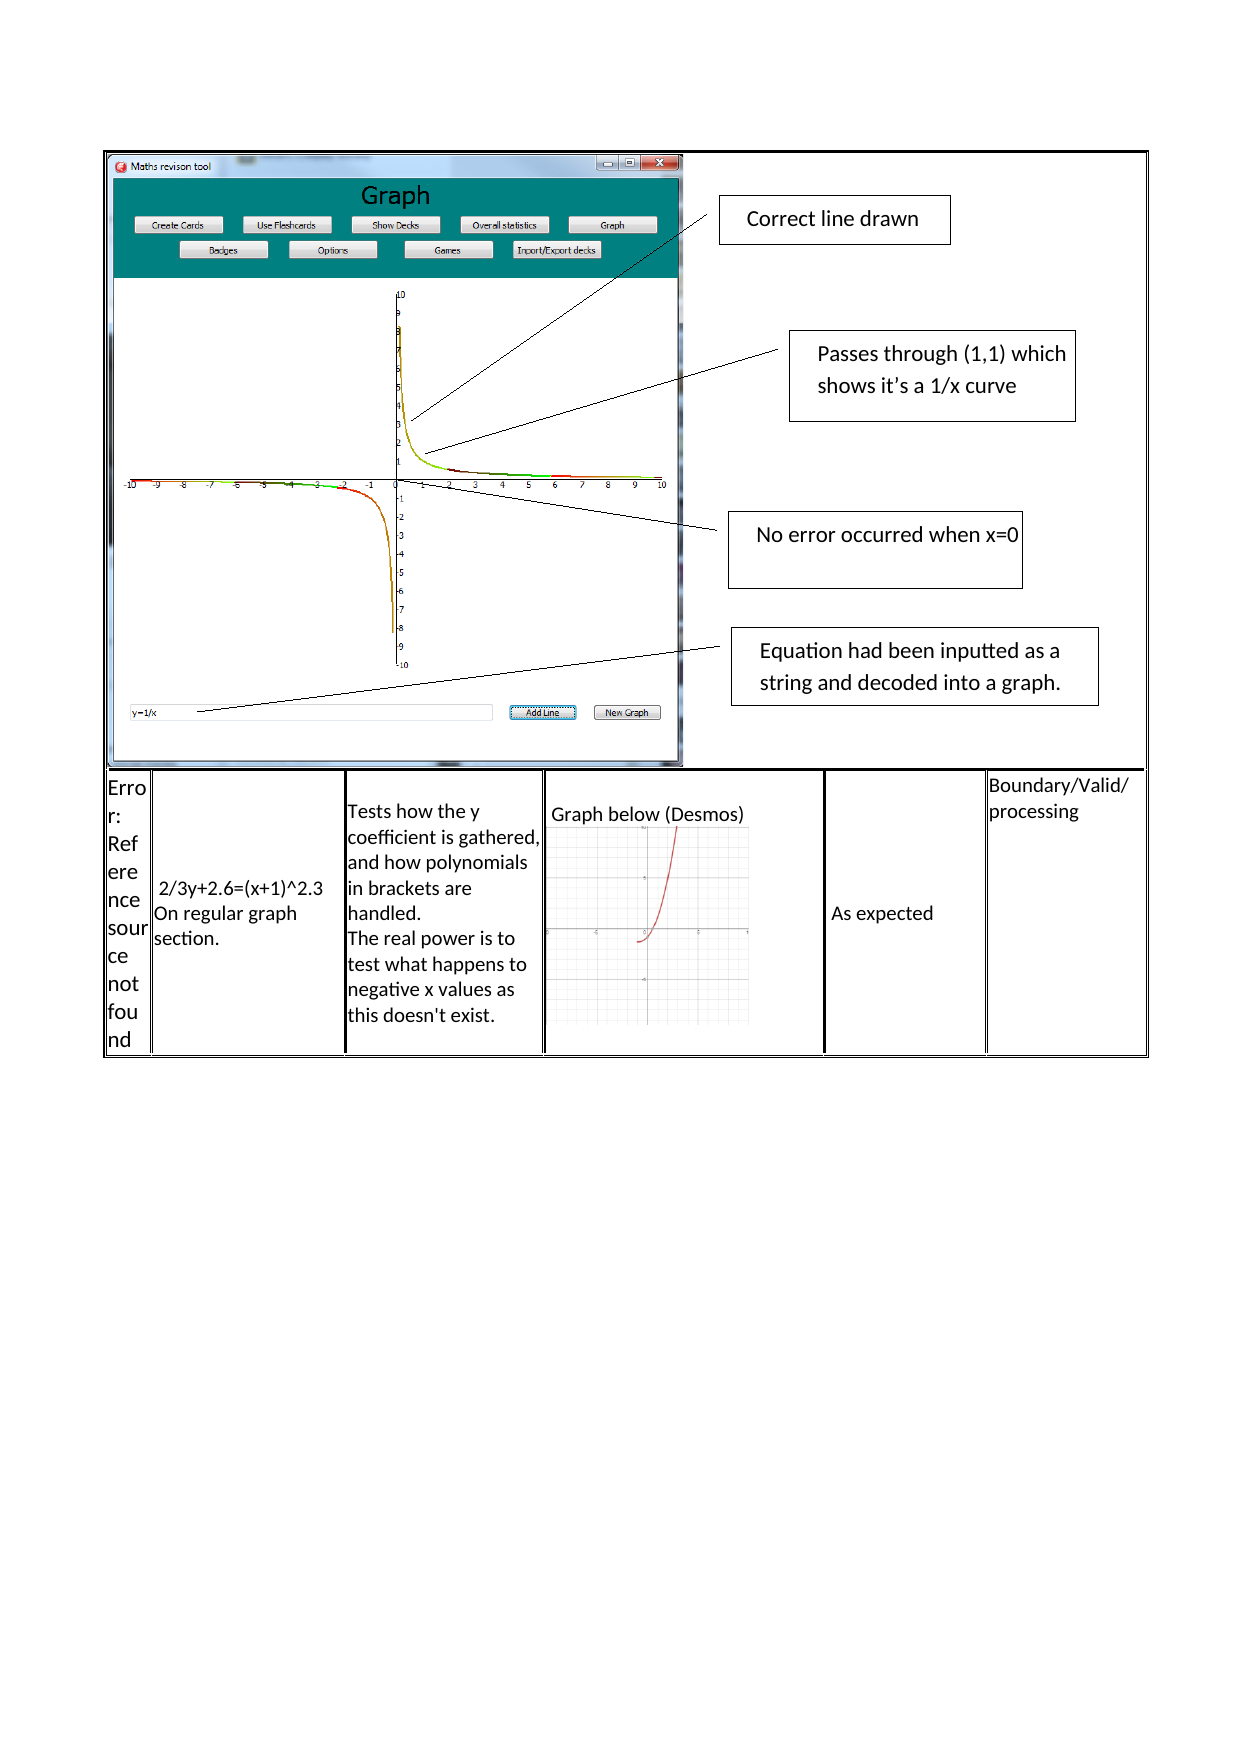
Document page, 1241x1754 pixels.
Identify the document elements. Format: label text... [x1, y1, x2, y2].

picture [546, 826, 749, 1025]
table_cell 2/3y+2.6=(x+1)^2.3 On regular graph section. [151, 771, 345, 1054]
table_cell [107, 153, 1146, 768]
table_cell As expected [824, 771, 986, 1054]
picture [107, 154, 684, 767]
table_cell Graph below (Desmos) [544, 771, 824, 1054]
table_cell Tests how the y coefficient is gathered, and how polynomials in brackets are handled. The real power is to test what happens to negative x values as this doesn't exist. [345, 770, 544, 1054]
table_cell Boundary/Valid/ processing [986, 768, 1147, 1054]
